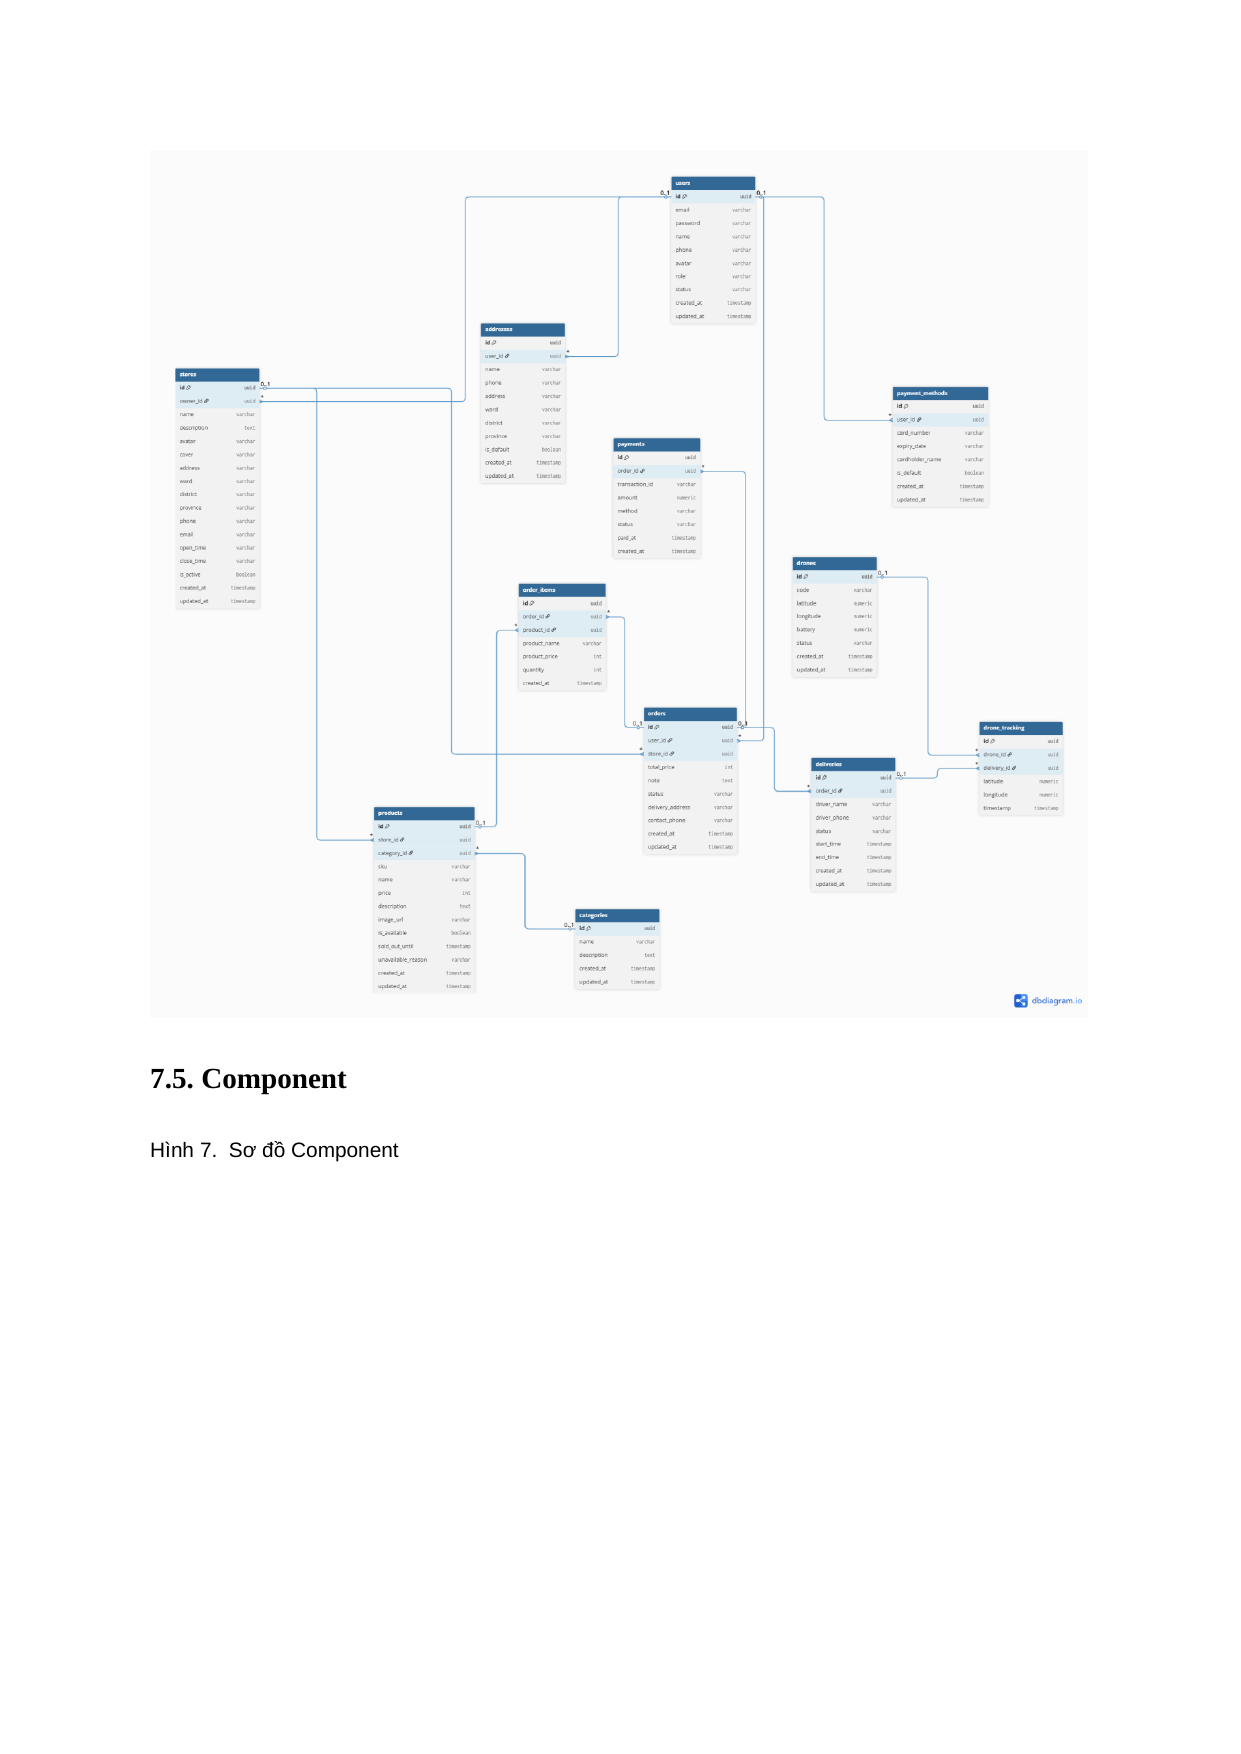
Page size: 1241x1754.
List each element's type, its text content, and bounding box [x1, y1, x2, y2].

list 7.5. Component [150, 1061, 1090, 1094]
list Hình 7. Sơ đồ Component [150, 1138, 1090, 1162]
picture [150, 150, 1089, 1018]
